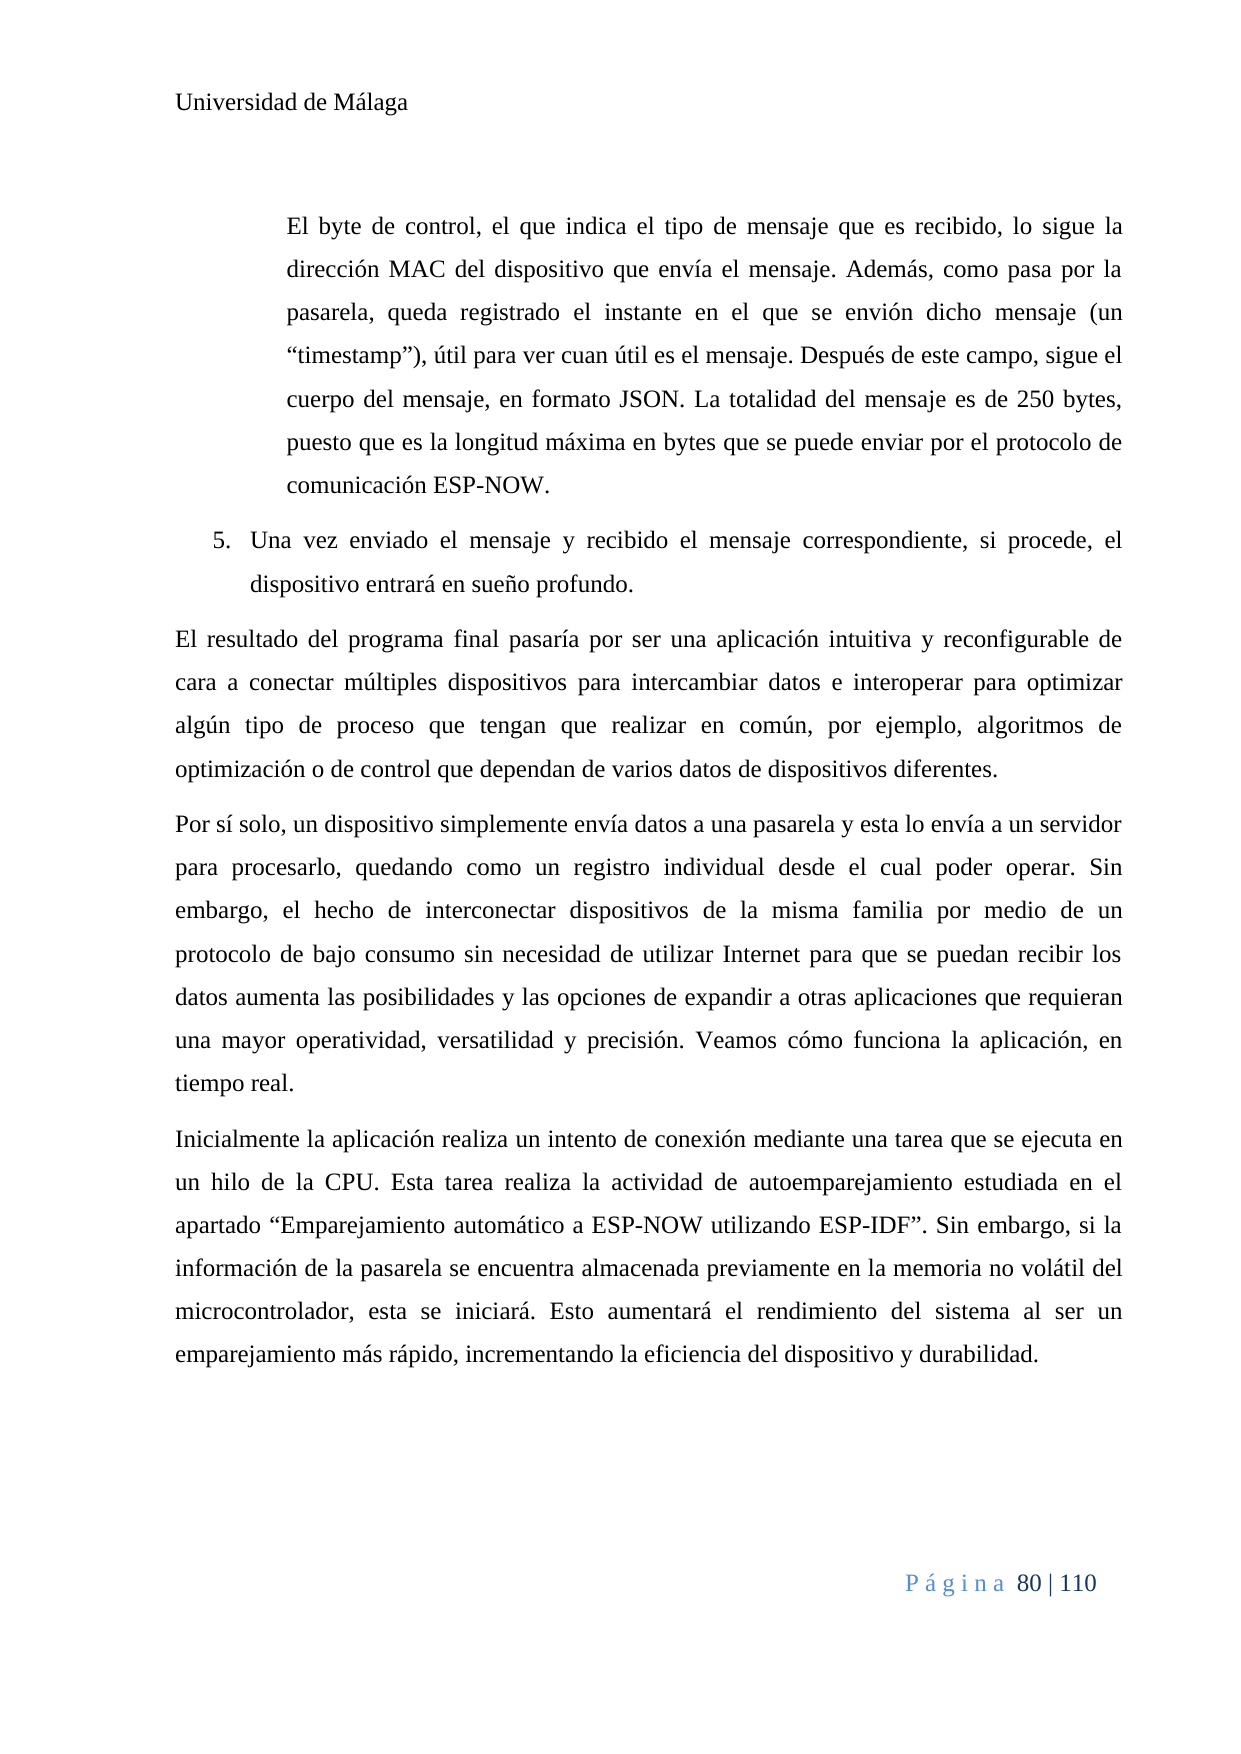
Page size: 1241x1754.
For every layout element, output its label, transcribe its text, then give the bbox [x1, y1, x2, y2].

list Una vez enviado el mensaje y recibido el mensaje correspondiente, si procede, el dispositivo entrará en sueño profundo. [212, 526, 1123, 597]
text El resultado del programa final pasaría por ser una aplicación intuitiva y reconfigurable de cara a conectar múltiples dispositivos para intercambiar datos e interoperar para optimizar algún tipo de proceso que tengan que realizar en común, por ejemplo, algoritmos de optimización o de control que dependan de varios datos de dispositivos diferentes. [175, 624, 1123, 782]
text El byte de control, el que indica el tipo de mensaje que es recibido, lo sigue la dirección MAC del dispositivo que envía el mensaje. Además, como pasa por la pasarela, queda registrado el instante en el que se envión dicho mensaje (un “timestamp”), útil para ver cuan útil es el mensaje. Después de este campo, sigue el cuerpo del mensaje, en formato JSON. La totalidad del mensaje es de 250 bytes, puesto que es la longitud máxima en bytes que se puede enviar por el protocolo de comunicación ESP-NOW. [286, 211, 1123, 499]
text Por sí solo, un dispositivo simplemente envía datos a una pasarela y esta lo envía a un servidor para procesarlo, quedando como un registro individual desde el cual poder operar. Sin embargo, el hecho de interconectar dispositivos de la misma familia por medio de un protocolo de bajo consumo sin necesidad de utilizar Internet para que se puedan recibir los datos aumenta las posibilidades y las opciones de expandir a otras aplicaciones que requieran una mayor operatividad, versatilidad y precisión. Veamos cómo funciona la aplicación, en tiempo real. [175, 809, 1123, 1097]
text Inicialmente la aplicación realiza un intento de conexión mediante una tarea que se ejecuta en un hilo de la CPU. Esta tarea realiza la actividad de autoemparejamiento estudiada en el apartado “Emparejamiento automático a ESP-NOW utilizando ESP-IDF”. Sin embargo, si la información de la pasarela se encuentra almacenada previamente en la memoria no volátil del microcontrolador, esta se iniciará. Esto aumentará el rendimiento del sistema al ser un emparejamiento más rápido, incrementando la eficiencia del dispositivo y durabilidad. [175, 1124, 1123, 1368]
